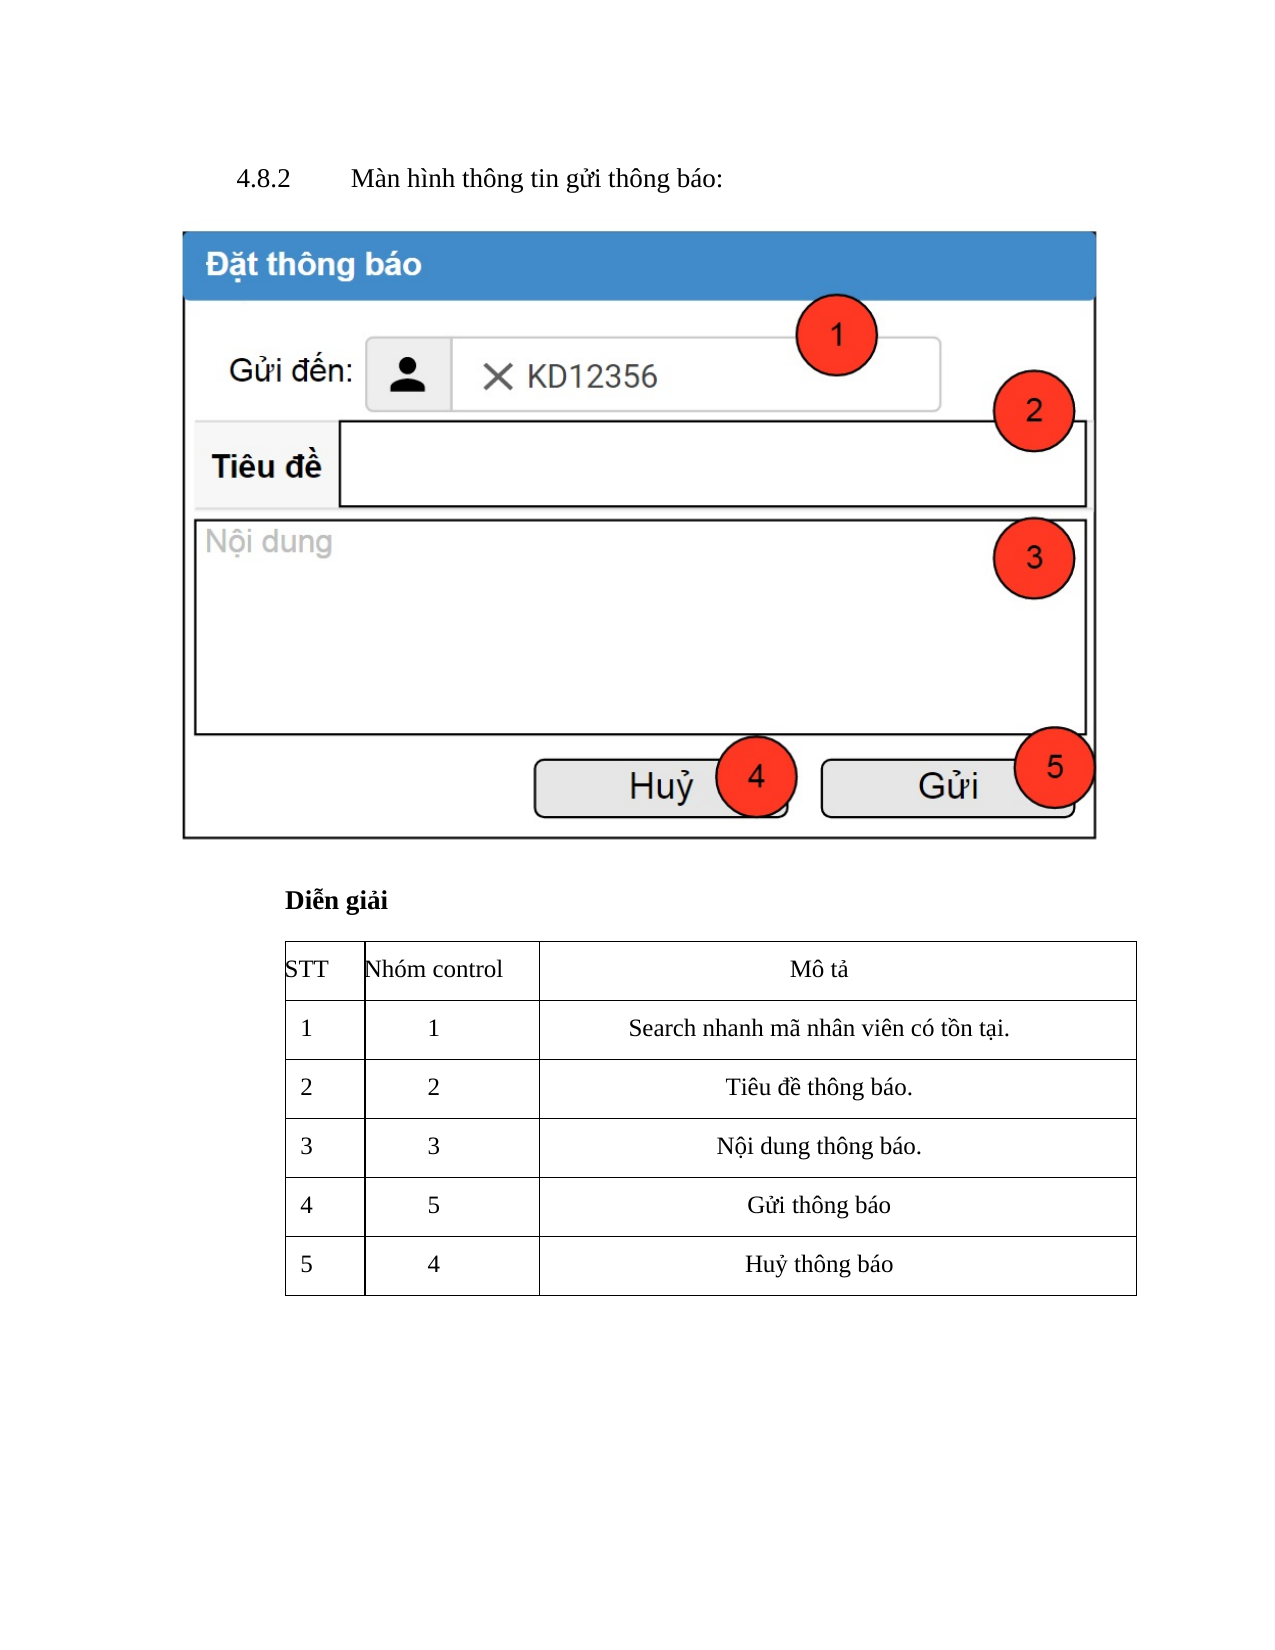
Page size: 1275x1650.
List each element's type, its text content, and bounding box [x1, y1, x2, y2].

table_cell 4 [366, 1237, 539, 1295]
table_cell 2 [366, 1060, 539, 1118]
table_cell 5 [366, 1178, 539, 1236]
picture [150, 219, 1125, 859]
list Màn hình thông tin gửi thông báo: [291, 162, 1125, 194]
table_cell 4 [286, 1178, 364, 1236]
table_cell 5 [286, 1237, 364, 1295]
list Diễn giải [285, 884, 1125, 915]
table_header STT [286, 942, 364, 999]
table_cell Tiêu đề thông báo. [540, 1060, 1136, 1118]
table_cell 3 [286, 1119, 364, 1177]
table_cell Nội dung thông báo. [540, 1119, 1136, 1177]
table_cell 1 [286, 1001, 364, 1059]
table_cell Huỷ thông báo [540, 1237, 1136, 1295]
table_cell 2 [286, 1060, 364, 1118]
table_cell Gửi thông báo [540, 1178, 1136, 1236]
table_header Nhóm control [366, 942, 539, 999]
table_header Mô tả [540, 942, 1136, 999]
table_cell Search nhanh mã nhân viên có tồn tại. [540, 1001, 1136, 1059]
table_cell 1 [366, 1001, 539, 1059]
table_cell 3 [366, 1119, 539, 1177]
